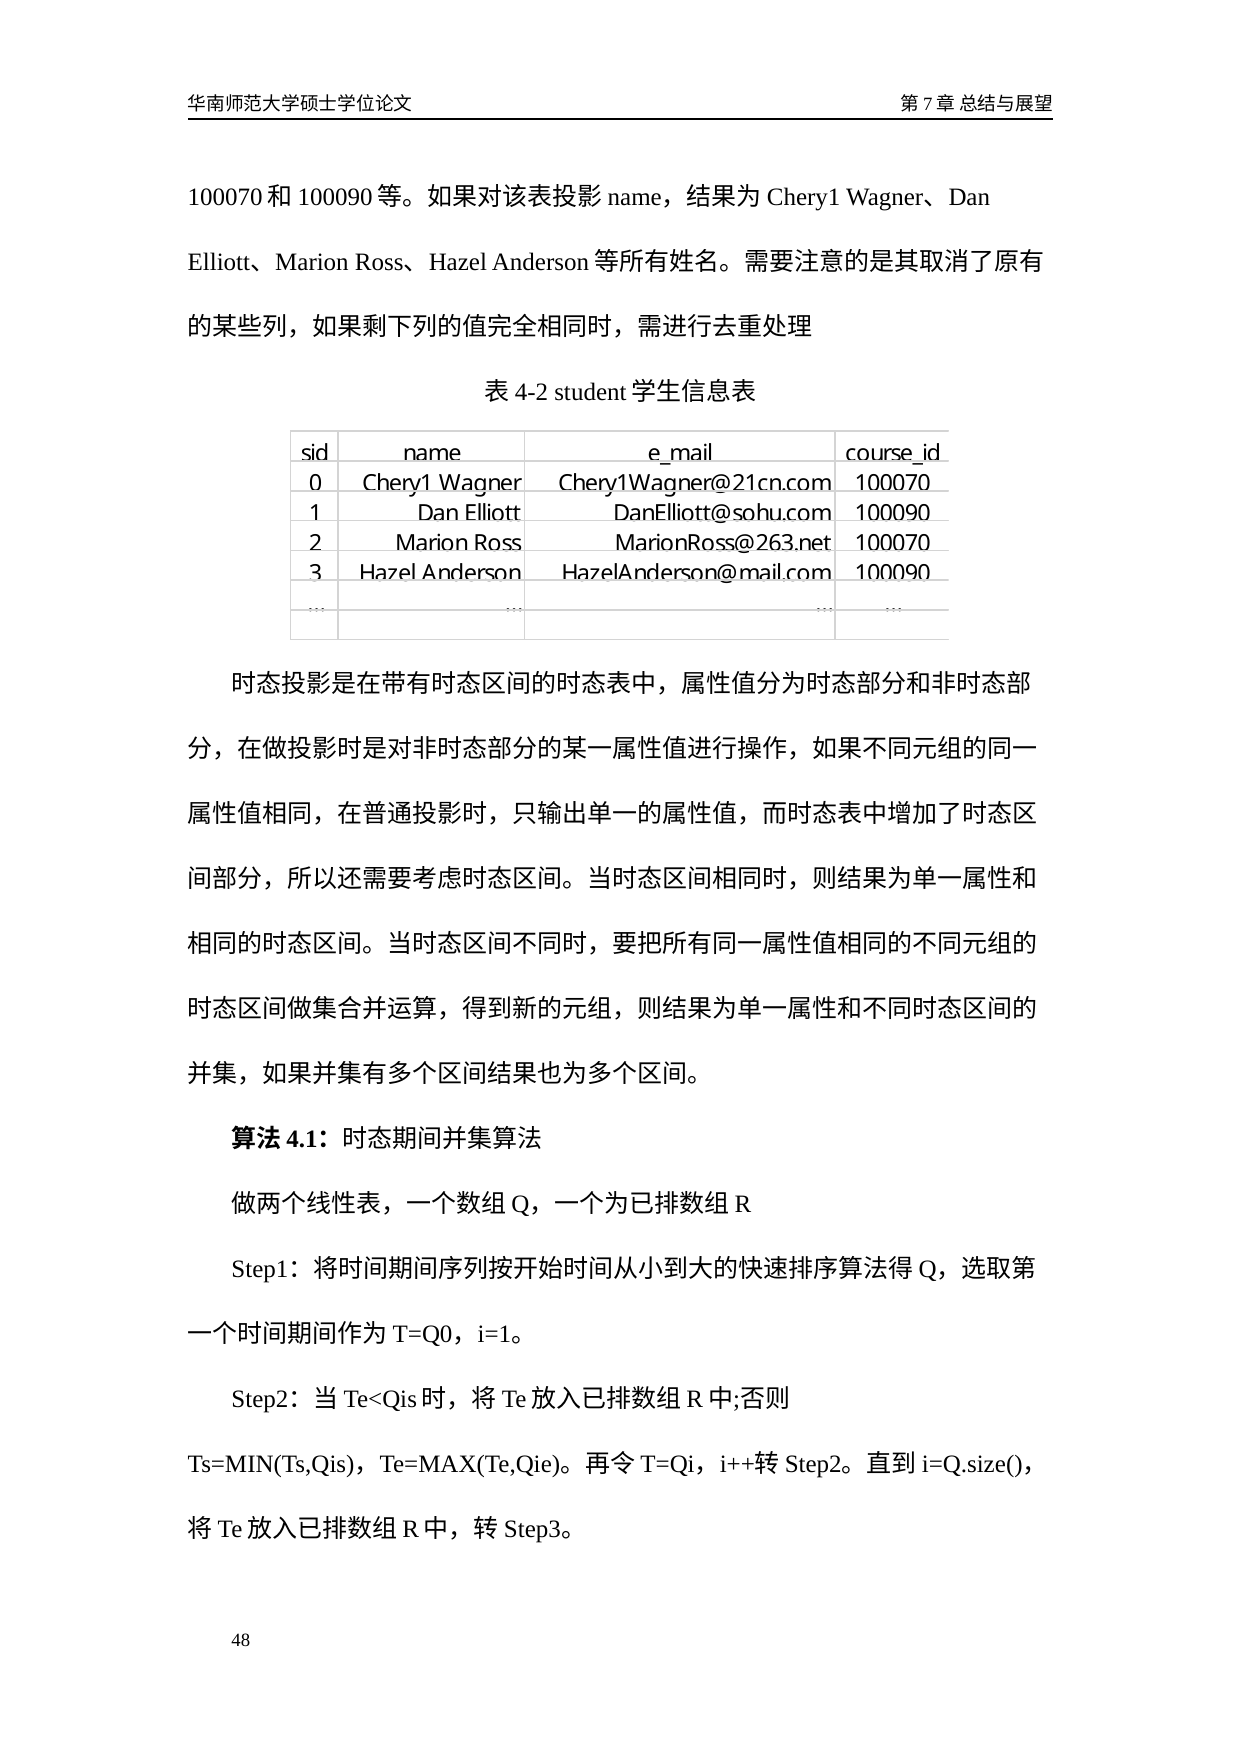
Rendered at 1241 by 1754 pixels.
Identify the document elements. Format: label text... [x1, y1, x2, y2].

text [187, 162, 1053, 357]
text 做两个线性表，一个数组Q，一个为已排数组R [187, 1169, 1053, 1234]
text 算法4.1：时态期间并集算法 [187, 1104, 1053, 1169]
text Step2：当Te<Qis时，将Te放入已排数组R中;否则Ts=MIN(Ts,Qis)，Te=MAX(Te,Qie)。再令T=Qi，i++转Step2。直到i=Q.size()，将Te放入已排数组R中，转Step3。 [187, 1364, 1053, 1559]
text 时态投影是在带有时态区间的时态表中，属性值分为时态部分和非时态部分，在做投影时是对非时态部分的某一属性值进行操作，如果不同元组的同一属性值相同，在普通投影时，只输出单一的属性值，而时态表中增加了时态区间部分，所以还需要考虑时态区间。当时态区间相同时，则结果为单一属性和相同的时态区间。当时态区间不同时，要把所有同一属性值相同的不同元组的时态区间做集合并运算，得到新的元组，则结果为单一属性和不同时态区间的并集，如果并集有多个区间结果也为多个区间。 [187, 649, 1053, 1104]
text Step1：将时间期间序列按开始时间从小到大的快速排序算法得Q，选取第一个时间期间作为T=Q0，i=1。 [187, 1234, 1053, 1364]
